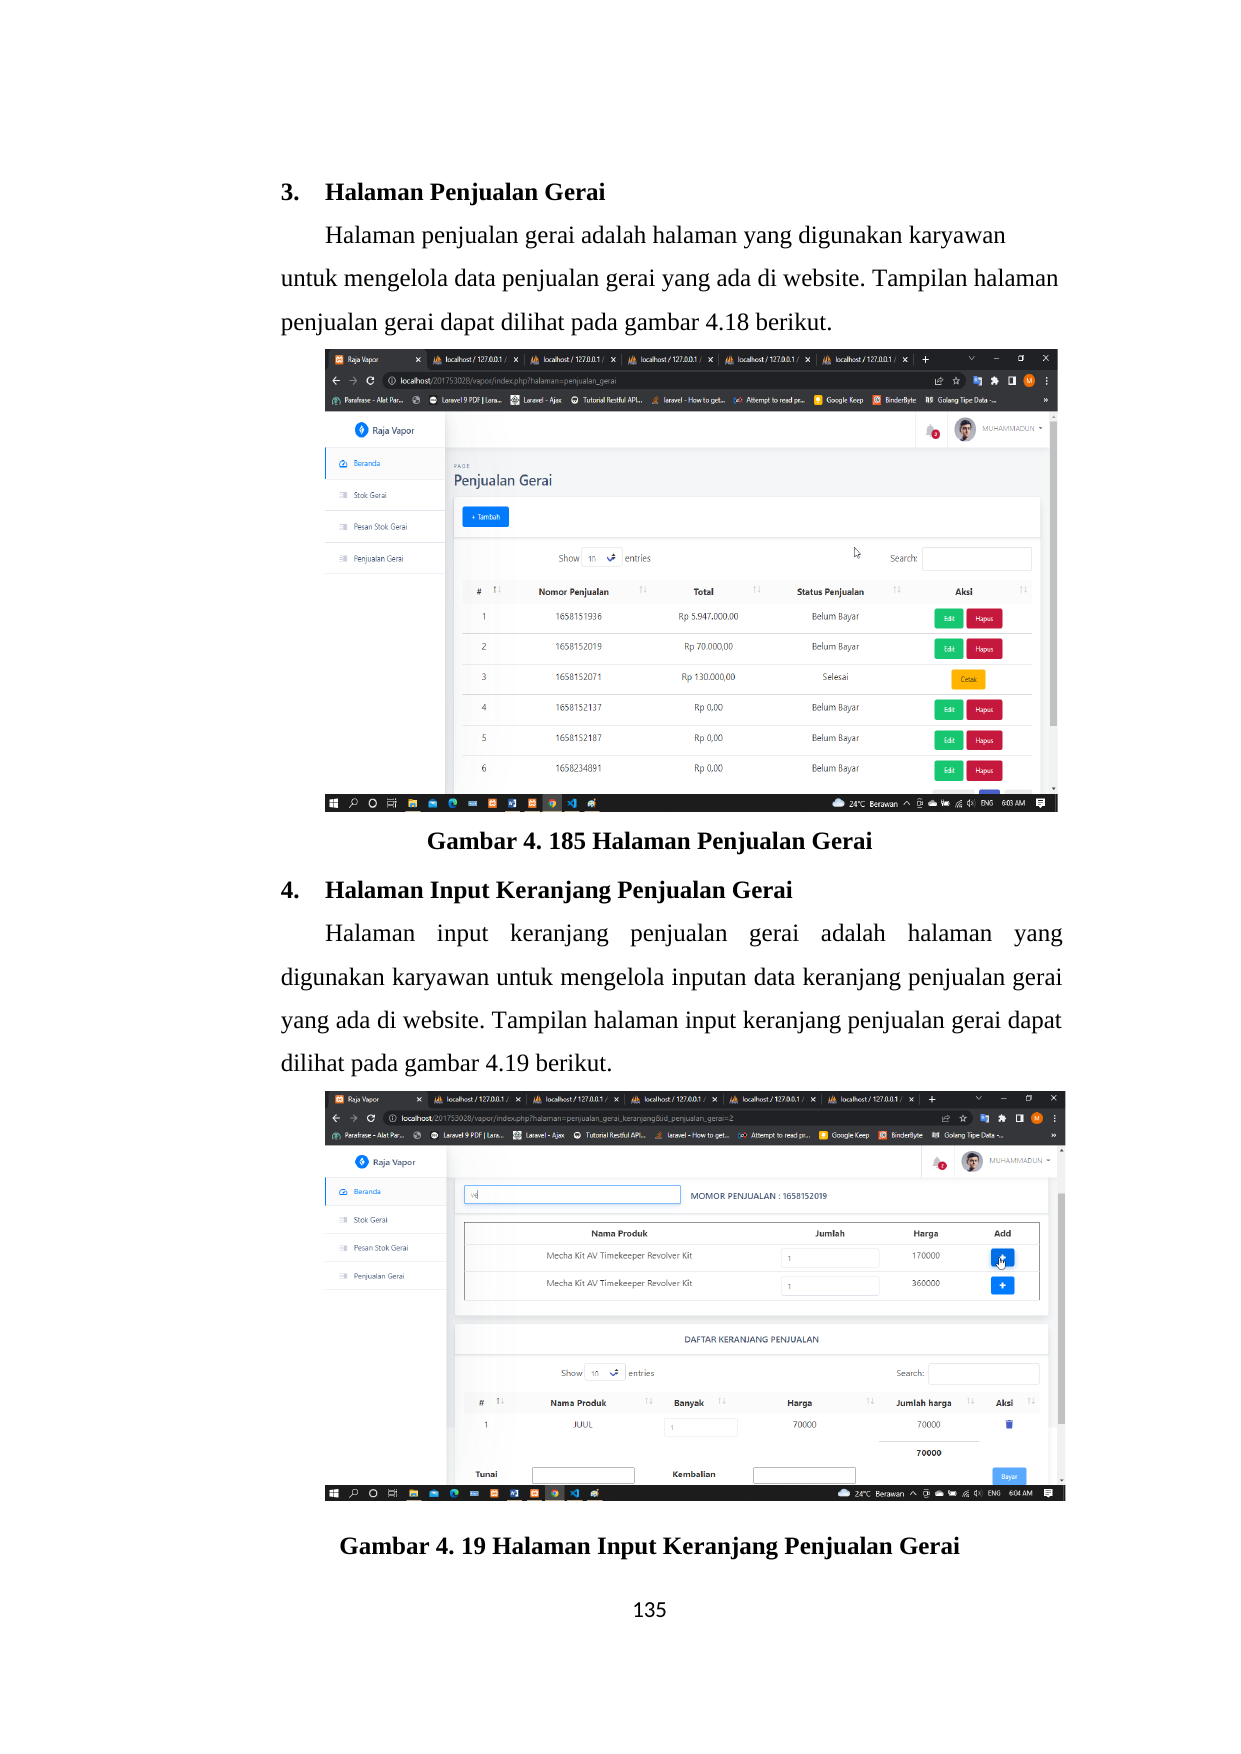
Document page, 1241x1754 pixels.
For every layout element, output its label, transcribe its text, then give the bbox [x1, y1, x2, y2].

text Gambar 4. 19 Halaman Input Keranjang Penjualan Gerai [236, 1531, 1063, 1560]
picture [325, 1091, 1066, 1501]
list Halaman input keranjang penjualan gerai adalah halaman yang digunakan karyawan untuk mengelola inputan data keranjang penjualan gerai yang ada di website. Tampilan halaman input keranjang penjualan gerai dapat dilihat pada gambar 4.19 berikut. [281, 918, 1063, 1077]
picture [325, 349, 1058, 812]
list Halaman Input Keranjang Penjualan Gerai [281, 875, 1063, 904]
text Gambar 4. 18 Halaman Penjualan Gerai [236, 826, 1063, 854]
list Halaman penjualan gerai adalah halaman yang digunakan karyawan untuk mengelola data penjualan gerai yang ada di website. Tampilan halaman penjualan gerai dapat dilihat pada gambar 4.18 berikut. [281, 220, 1063, 335]
list Halaman Penjualan Gerai [281, 177, 1063, 206]
